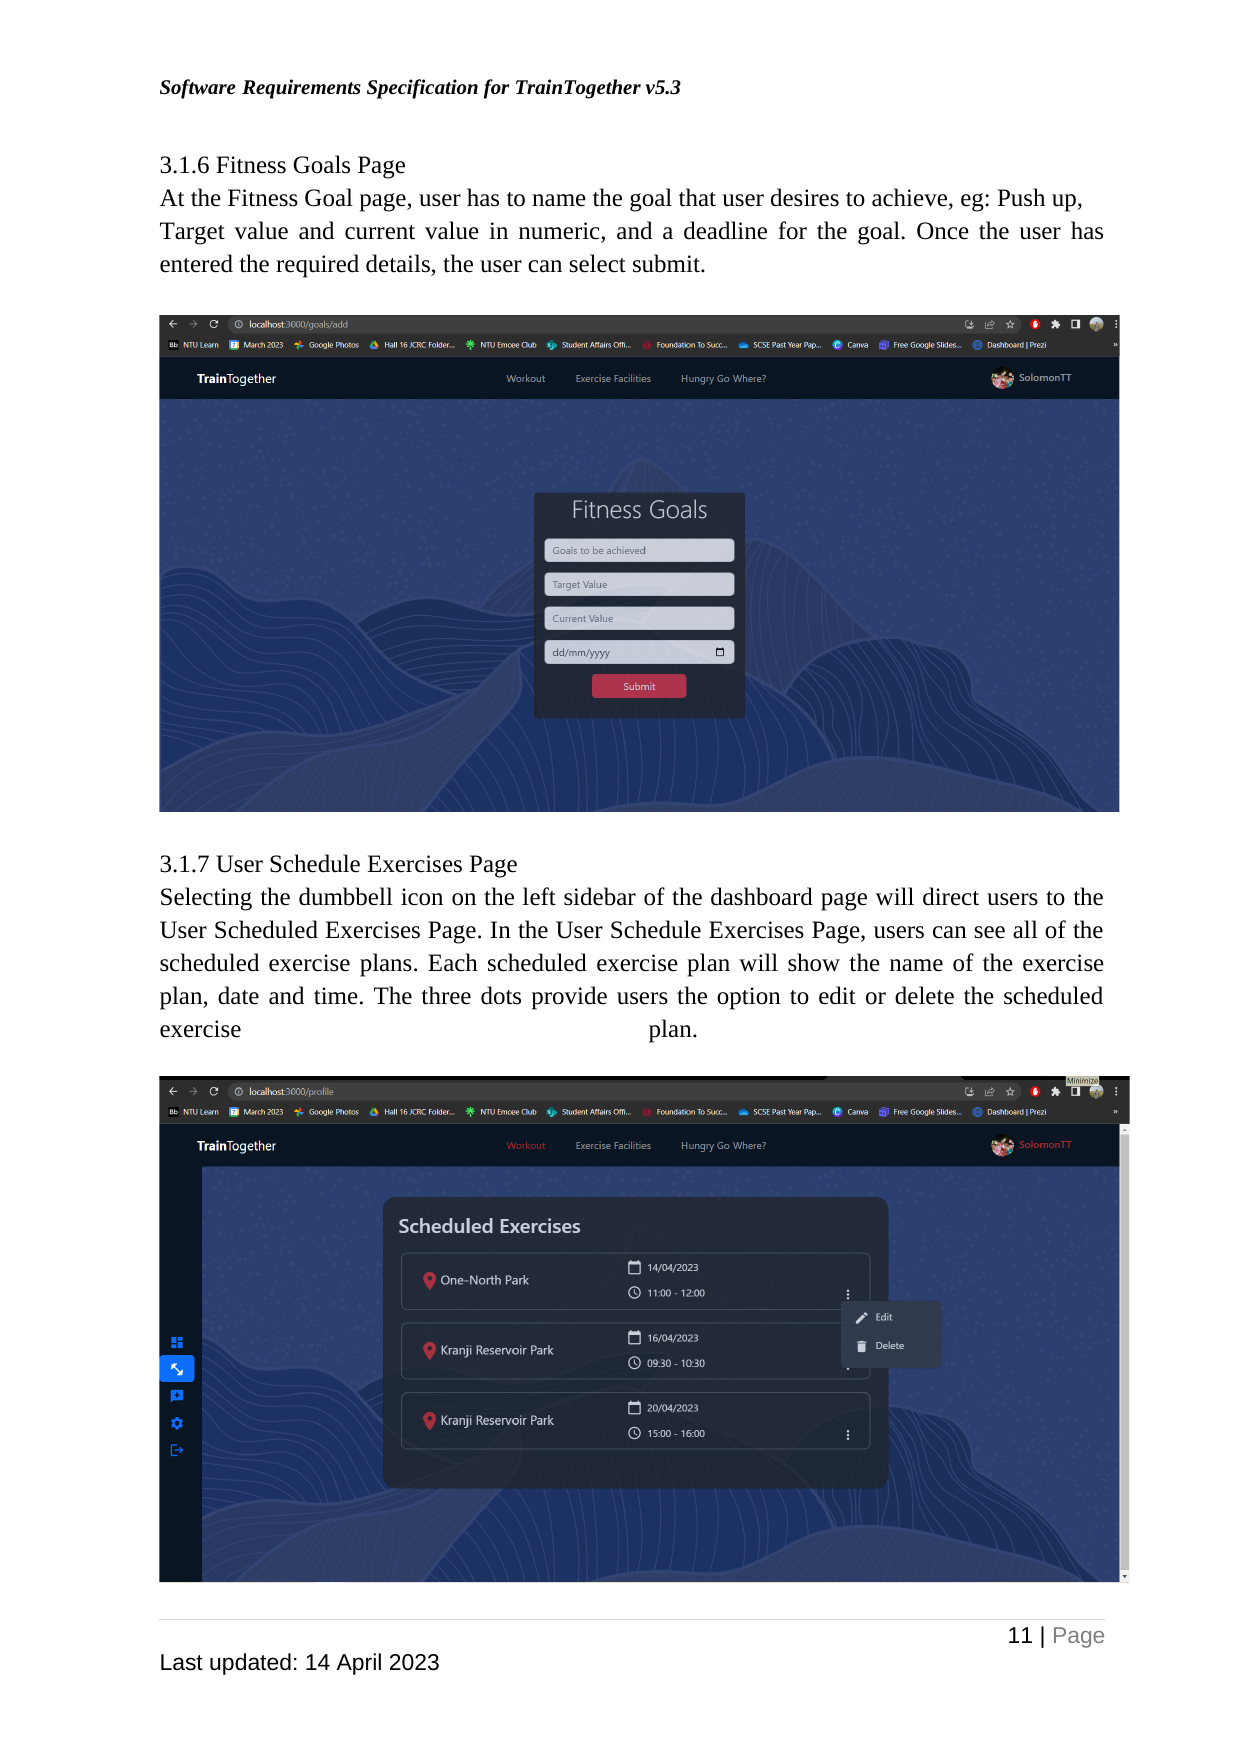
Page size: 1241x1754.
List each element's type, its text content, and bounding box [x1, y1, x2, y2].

picture [159, 315, 1120, 812]
text Target value and current value in numeric, and a deadline for the goal. Once the user has entered the required details, the user can select submit. [159, 216, 1105, 278]
text 3.1.7 User Schedule Exercises Page [159, 849, 1105, 878]
text Selecting the dumbbell icon on the left sidebar of the dashboard page will direct users to the User Scheduled Exercises Page. In the User Schedule Exercises Page, users can see all of the scheduled exercise plans. Each scheduled exercise plan will show the name of the exercise plan, date and time. The three dots provide users the option to edit or delete the scheduled exercise plan. [159, 882, 1105, 1073]
text At the Fitness Goal page, user has to name the goal that user desires to achieve, eg: Push up, [159, 183, 1105, 212]
text 3.1.6 Fitness Goals Page [159, 150, 1105, 179]
picture [159, 1076, 1130, 1583]
